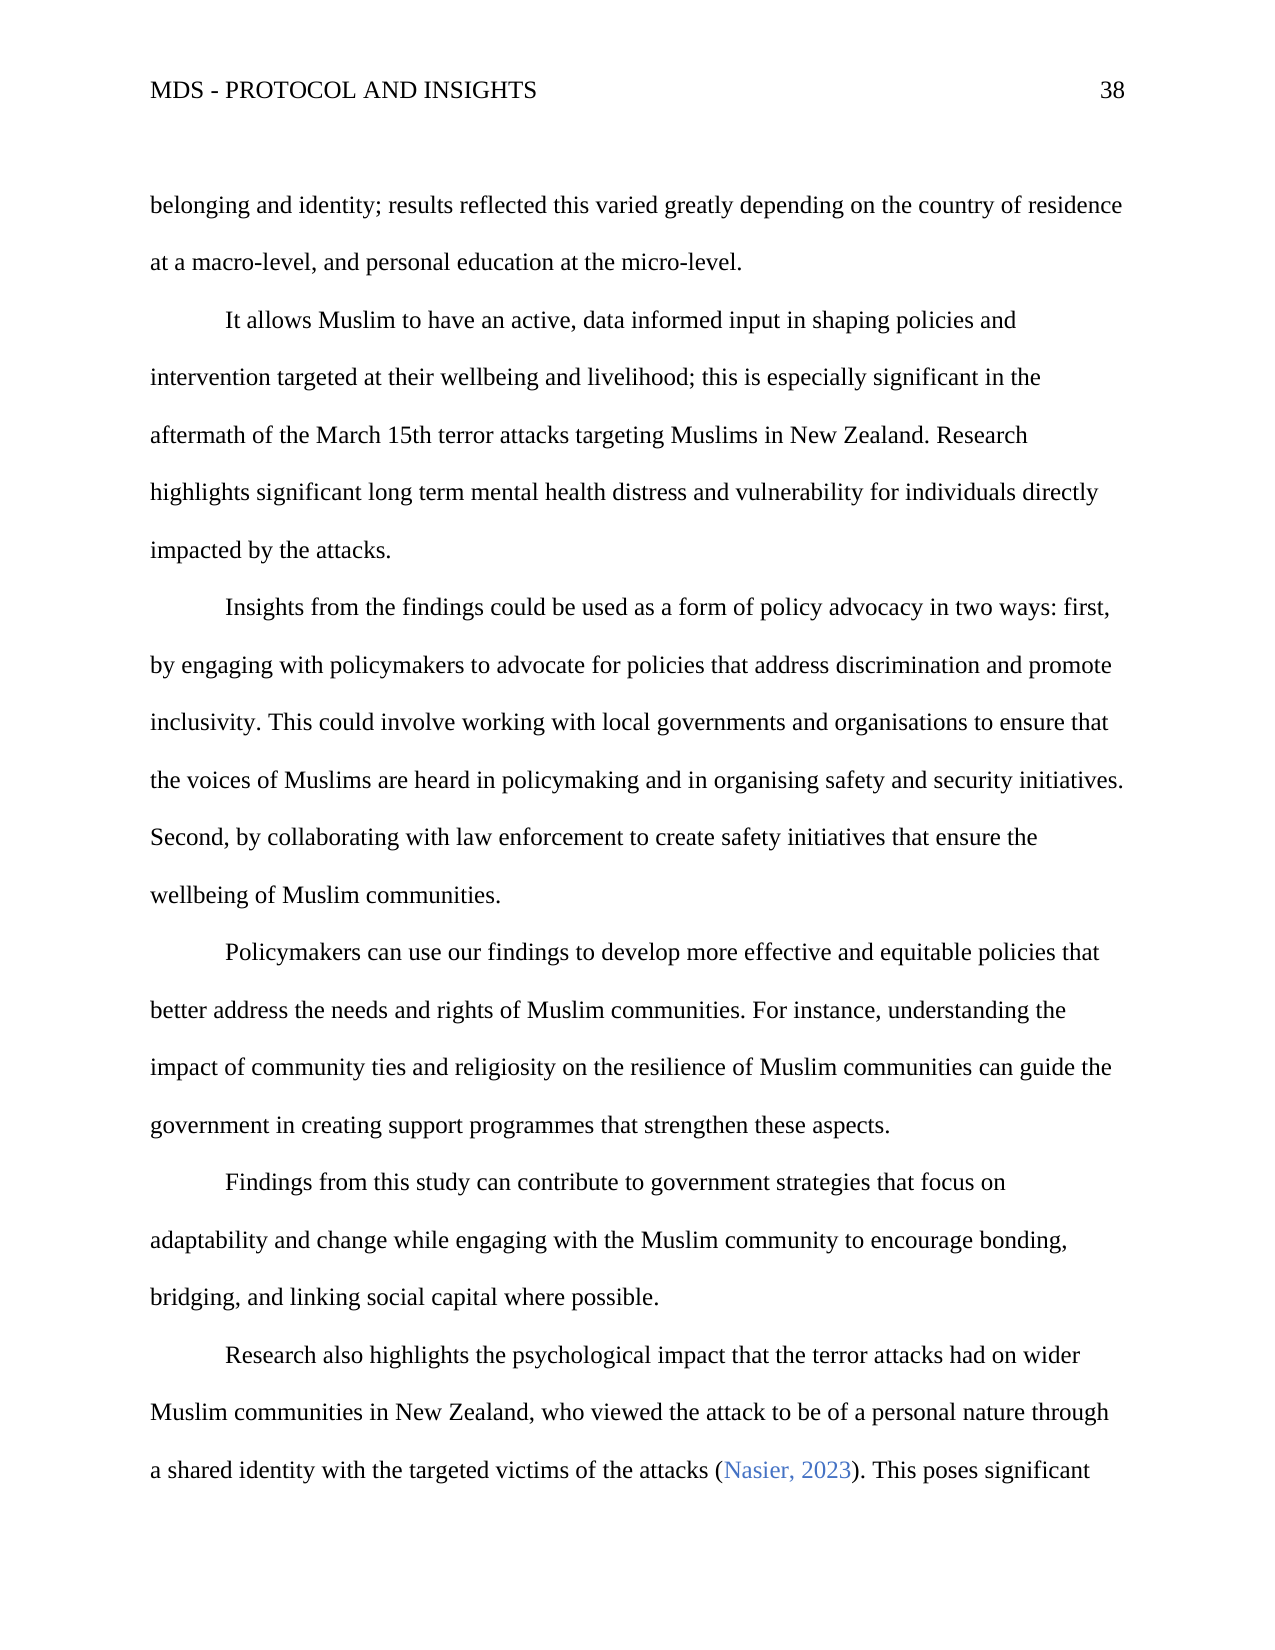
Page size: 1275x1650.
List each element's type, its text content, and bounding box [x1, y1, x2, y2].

text It allows Muslim to have an active, data informed input in shaping policies and intervention targeted at their wellbeing and livelihood; this is especially significant in the aftermath of the March 15th terror attacks targeting Muslims in New Zealand. Research highlights significant long term mental health distress and vulnerability for individuals directly impacted by the attacks. [150, 305, 1125, 564]
text Policymakers can use our findings to develop more effective and equitable policies that better address the needs and rights of Muslim communities. For instance, understanding the impact of community ties and religiosity on the resilience of Muslim communities can guide the government in creating support programmes that strengthen these aspects. [150, 937, 1125, 1139]
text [150, 190, 1125, 276]
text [150, 1340, 1125, 1484]
text Findings from this study can contribute to government strategies that focus on adaptability and change while engaging with the Muslim community to encourage bonding, bridging, and linking social capital where possible. [150, 1167, 1125, 1311]
text Insights from the findings could be used as a form of policy advocacy in two ways: first, by engaging with policymakers to advocate for policies that address discrimination and promote inclusivity. This could involve working with local governments and organisations to ensure that the voices of Muslims are heard in policymaking and in organising safety and security initiatives. Second, by collaborating with law enforcement to create safety initiatives that ensure the wellbeing of Muslim communities. [150, 592, 1125, 909]
